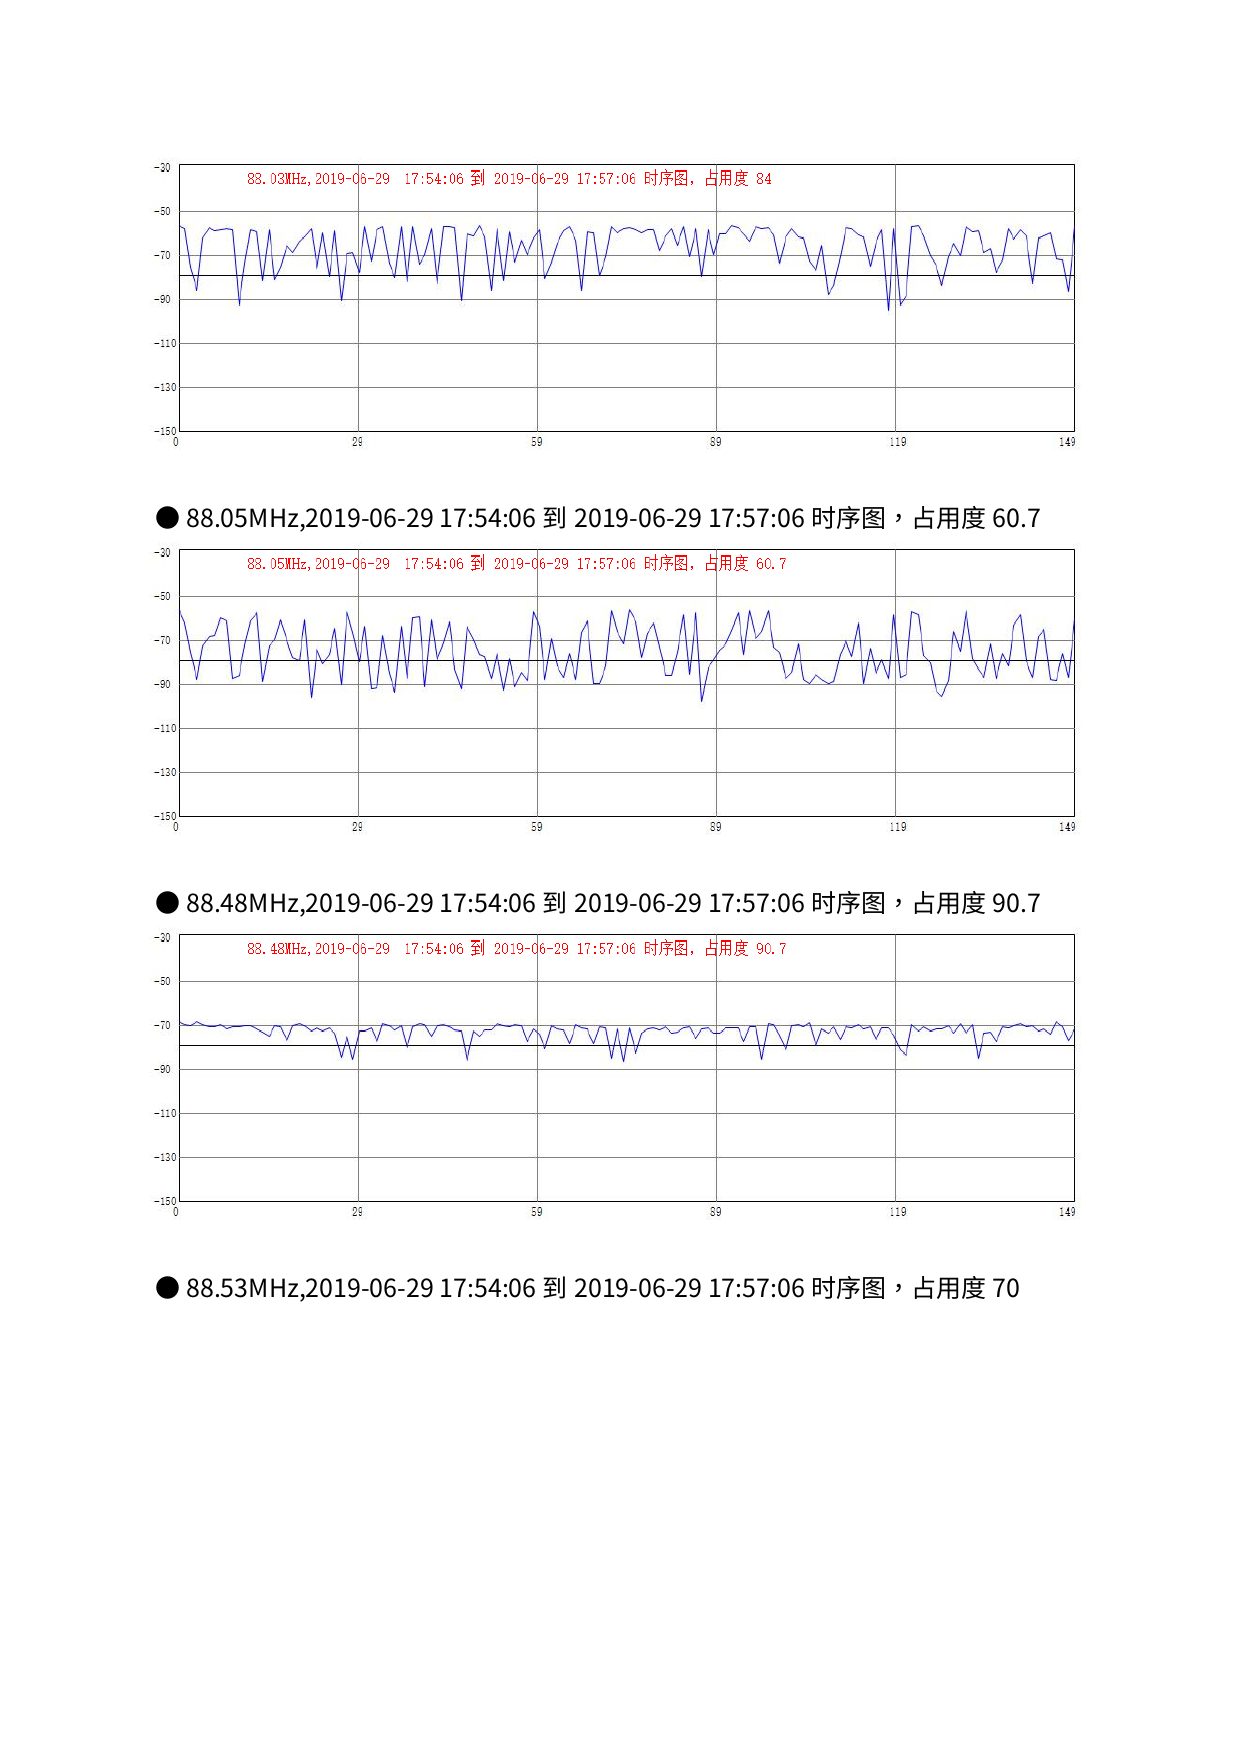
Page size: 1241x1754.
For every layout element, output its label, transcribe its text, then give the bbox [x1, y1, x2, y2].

text ● 88.05MHz,2019-06-29 17:54:06 到 2019-06-29 17:57:06 时序图，占用度 60.7 [150, 462, 1090, 535]
picture [150, 535, 1088, 848]
picture [150, 920, 1088, 1233]
text ● 88.53MHz,2019-06-29 17:54:06 到 2019-06-29 17:57:06 时序图，占用度 70 [150, 1232, 1090, 1305]
picture [150, 150, 1088, 463]
text ● 88.48MHz,2019-06-29 17:54:06 到 2019-06-29 17:57:06 时序图，占用度 90.7 [150, 847, 1090, 920]
